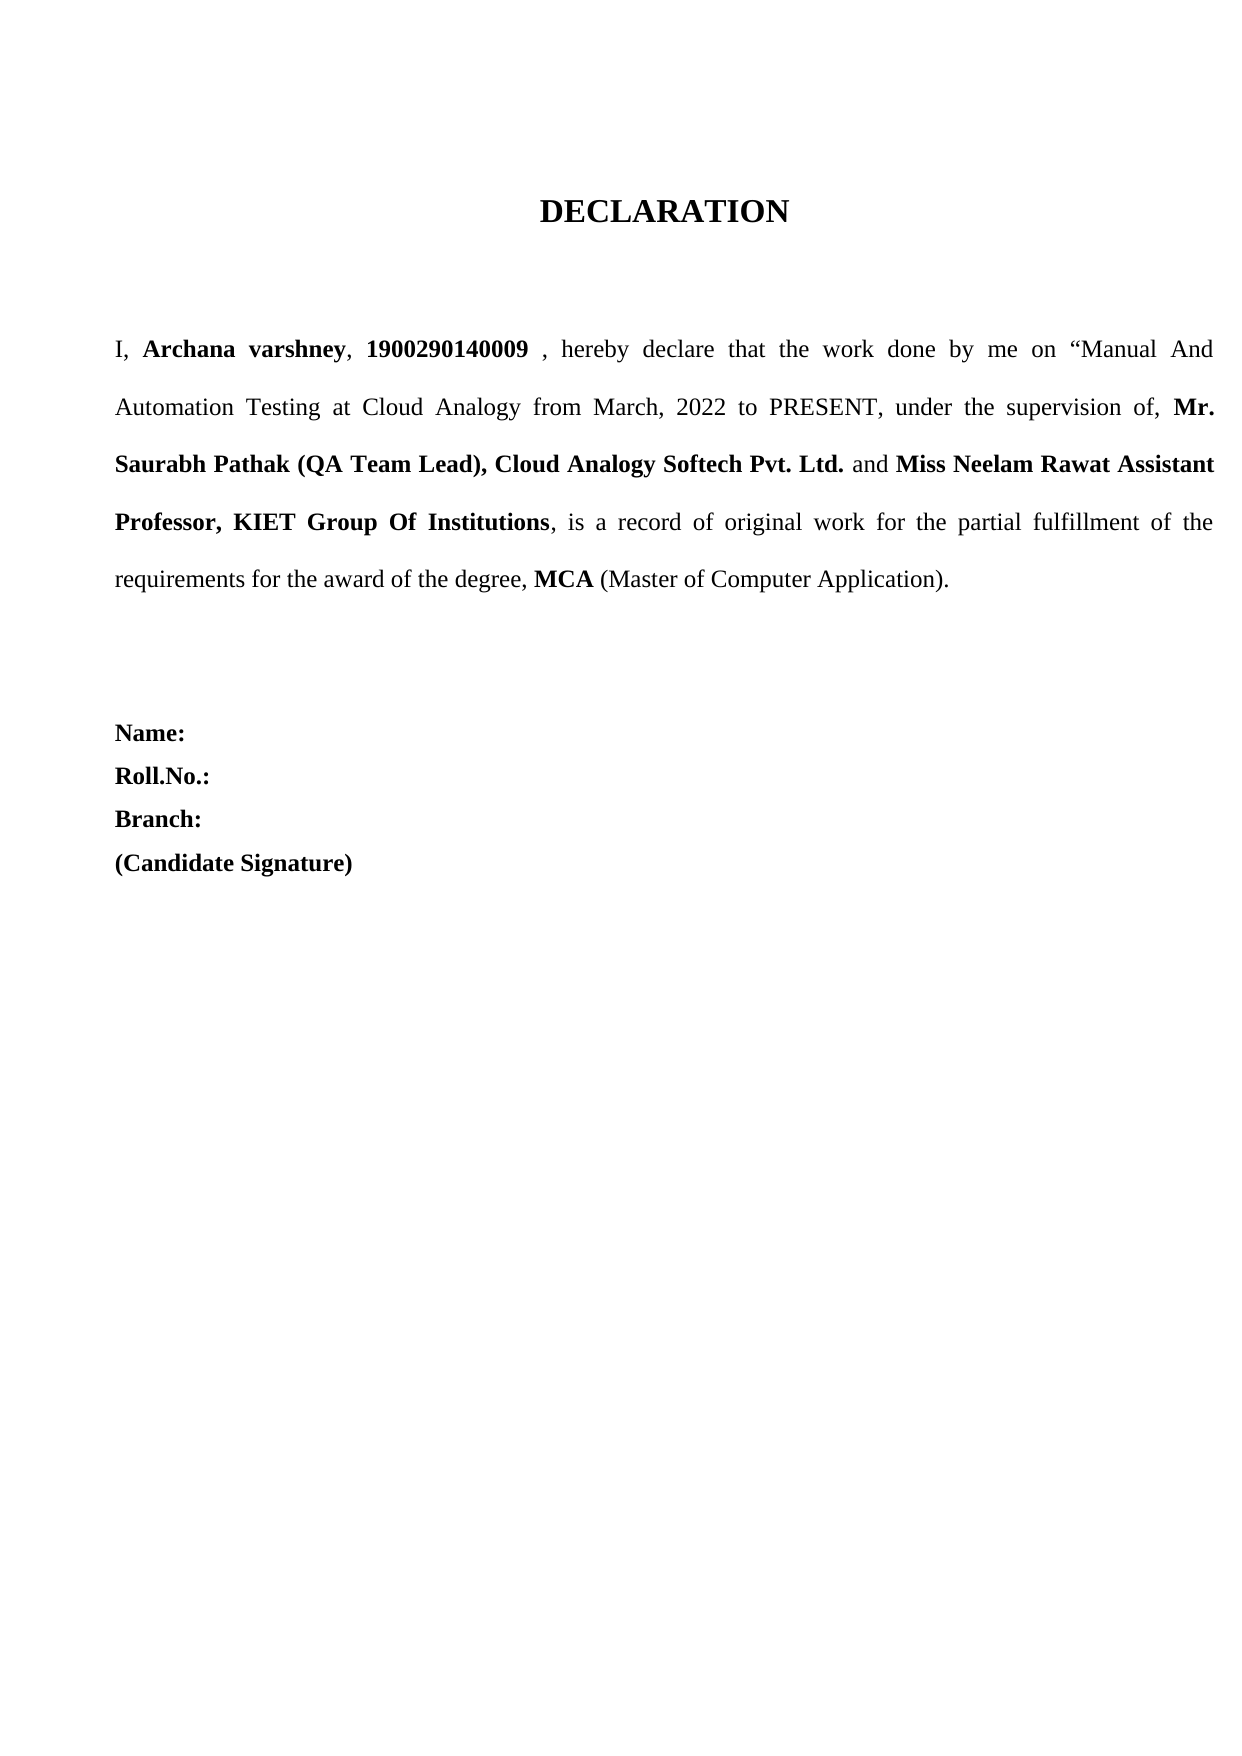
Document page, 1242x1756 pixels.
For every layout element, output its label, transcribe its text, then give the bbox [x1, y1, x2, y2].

text Branch: [114, 804, 1214, 833]
text (Candidate Signature) [114, 848, 1214, 876]
text Roll.No.: [114, 761, 1214, 790]
text DECLARATION [114, 191, 1214, 230]
text Name: [114, 718, 1214, 747]
text I, Archana varshney, 1900290140009 , hereby declare that the work done by me on “Manual And Automation Testing at Cloud Analogy from March, 2022 to PRESENT, under the supervision of, Mr. Saurabh Pathak (QA Team Lead), Cloud Analogy Softech Pvt. Ltd. and Miss Neelam Rawat Assistant Professor, KIET Group Of Institutions, is a record of original work for the partial fulfillment of the requirements for the award of the degree, MCA (Master of Computer Application). [114, 334, 1214, 593]
